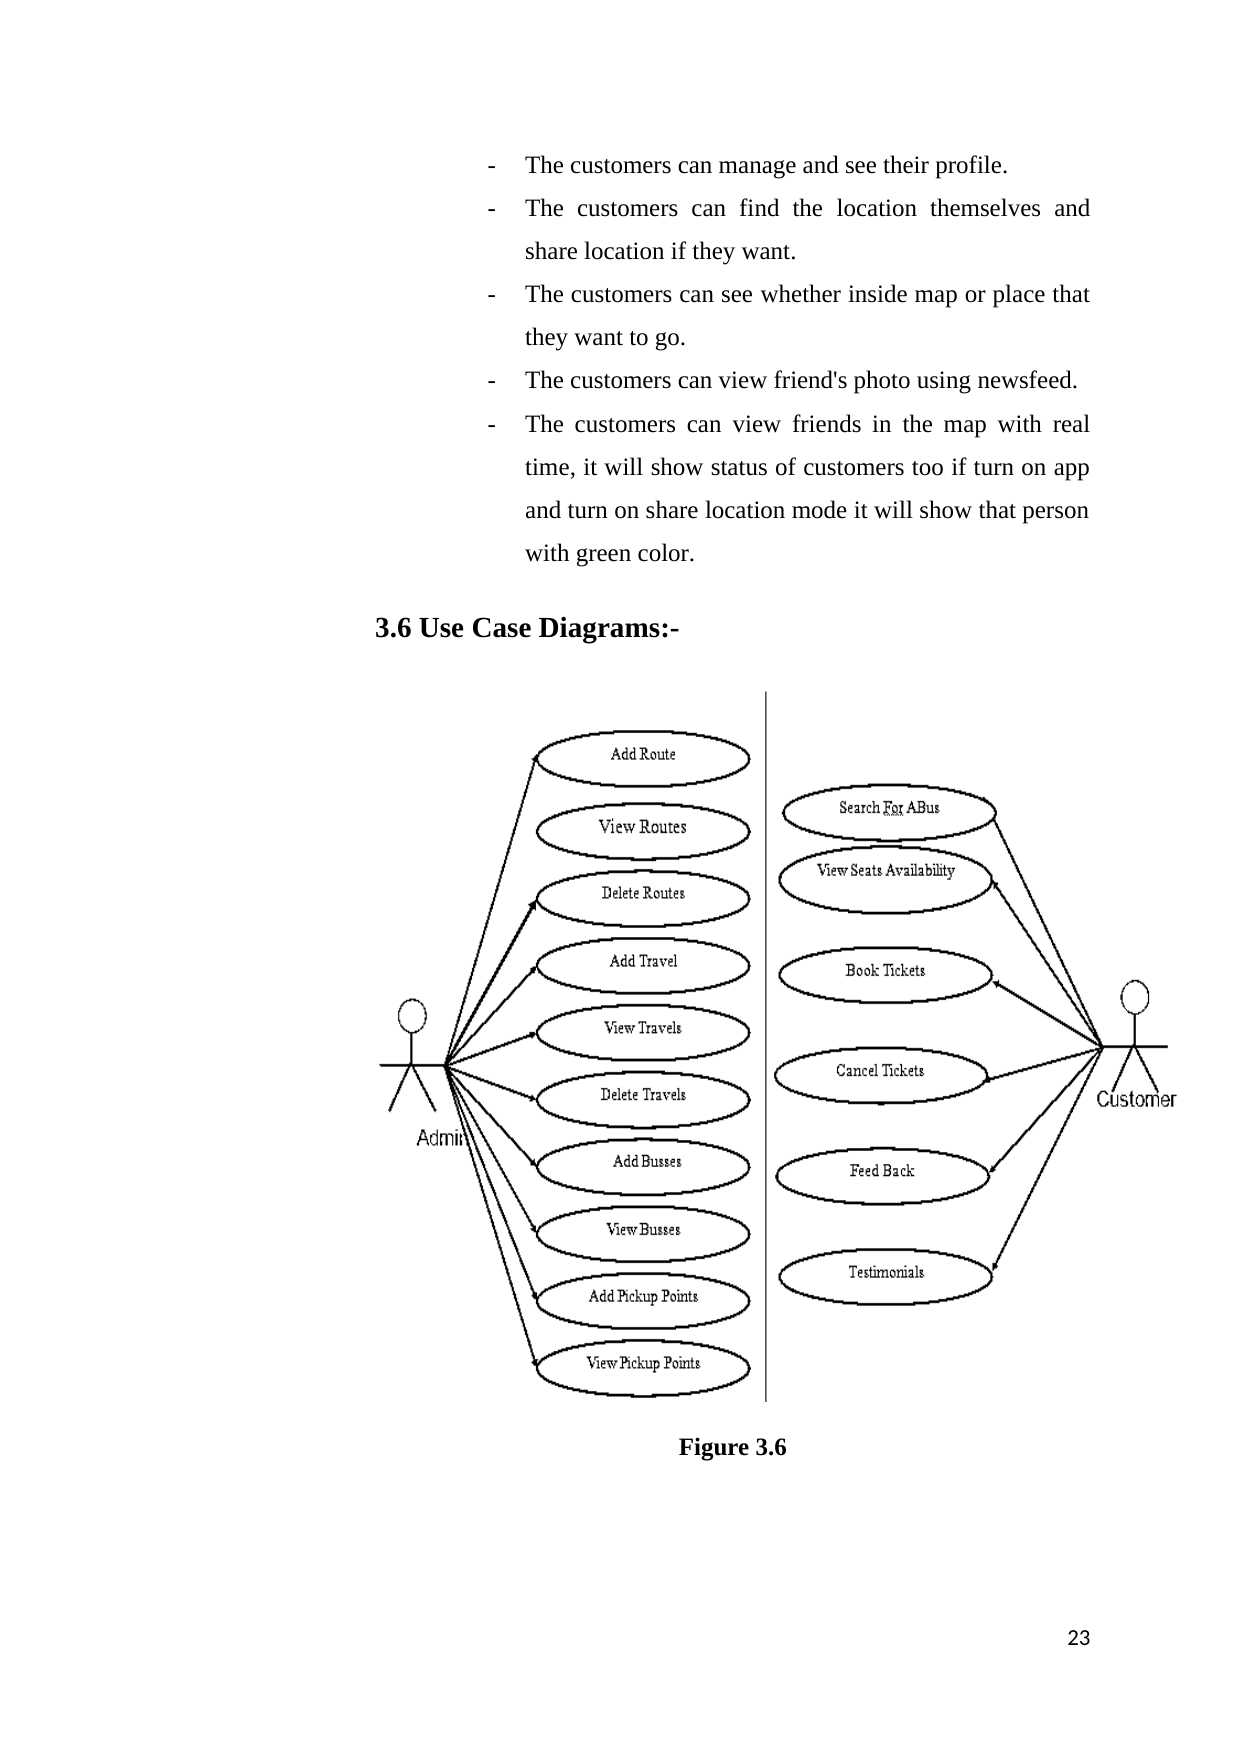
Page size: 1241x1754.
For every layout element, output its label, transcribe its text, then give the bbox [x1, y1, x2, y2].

list The customers can view friends in the map with real time, it will show status of customers too if turn on app and turn on share location mode it will show that person with green color. [487, 409, 1090, 567]
list The customers can view friend's photo using newsfeed. [487, 366, 1090, 394]
list The customers can manage and see their profile. [487, 150, 1090, 179]
text Figure 3.6 [375, 1432, 1090, 1461]
text 3.6 Use Case Diagrams:- [375, 610, 1090, 644]
list The customers can find the location themselves and share location if they want. [487, 193, 1090, 265]
list The customers can see whether inside map or place that they want to go. [487, 279, 1090, 351]
